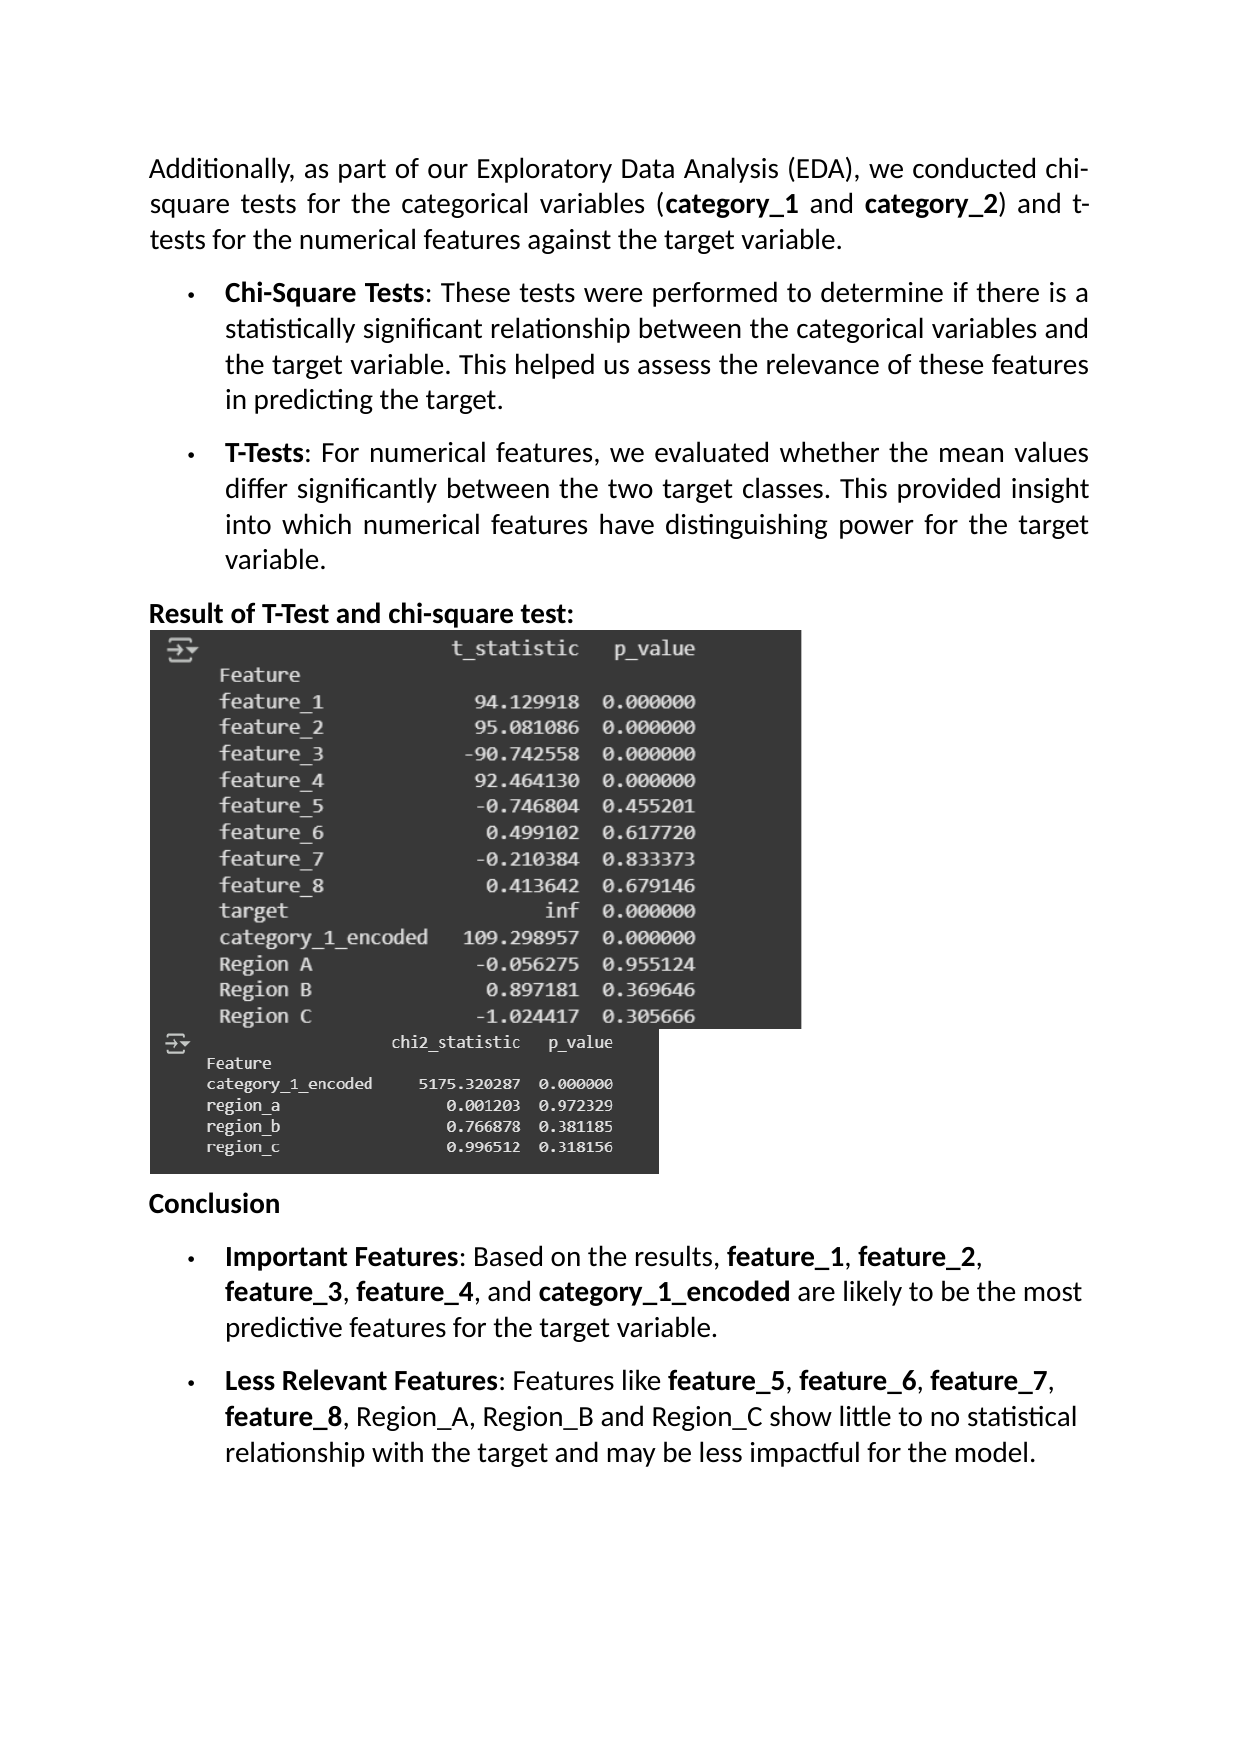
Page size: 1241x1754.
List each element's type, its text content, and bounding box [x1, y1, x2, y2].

text Conclusion [148, 1185, 1099, 1221]
list Important Features: Based on the results, feature_1, feature_2, feature_3, feature_4, and category_1_encoded are likely to be the most predictive features for the target variable. [187, 1238, 1090, 1345]
list T-Tests: For numerical features, we evaluated whether the mean values differ significantly between the two target classes. This provided insight into which numerical features have distinguishing power for the target variable. [187, 434, 1090, 577]
list Chi-Square Tests: These tests were performed to determine if there is a statistically significant relationship between the categorical variables and the target variable. This helped us assess the relevance of these features in predicting the target. [187, 274, 1090, 417]
text Result of T-Test and chi-square test: [148, 595, 1099, 630]
list Less Relevant Features: Features like feature_5, feature_6, feature_7, feature_8, Region_A, Region_B and Region_C show little to no statistical relationship with the target and may be less impactful for the model. [187, 1362, 1090, 1469]
text Additionally, as part of our Exploratory Data Analysis (EDA), we conducted chi-square tests for the categorical variables (category_1 and category_2) and t-tests for the numerical features against the target variable. [148, 150, 1090, 257]
picture [150, 630, 802, 1174]
